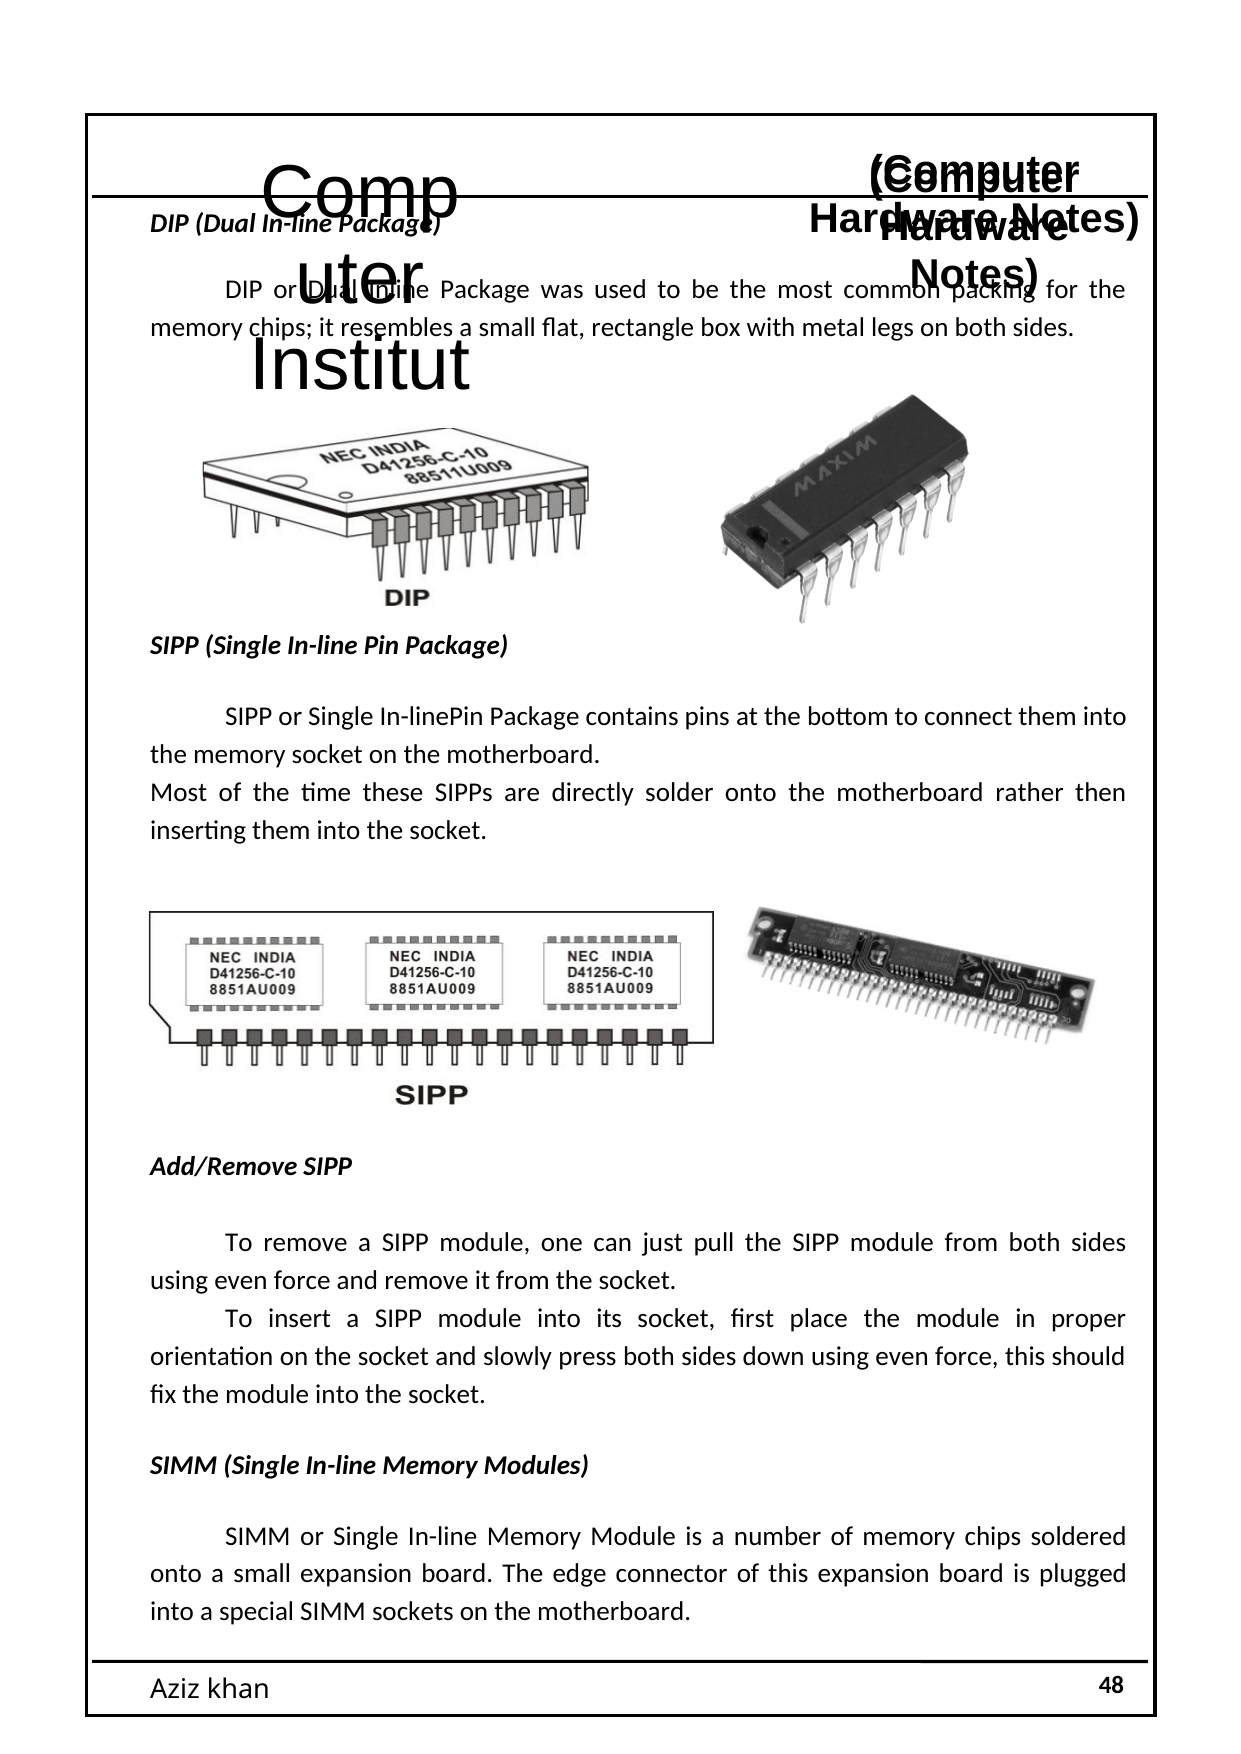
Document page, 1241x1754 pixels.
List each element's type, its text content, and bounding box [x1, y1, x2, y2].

text To remove a SIPP module, one can just pull the SIPP module from both sides using even force and remove it from the socket. [150, 1225, 1128, 1296]
text Most of the time these SIPPs are directly solder onto the motherboard rather then inserting them into the socket. [150, 775, 1128, 846]
picture [202, 428, 589, 606]
text SIPP or Single In-linePin Package contains pins at the bottom to connect them into the memory socket on the motherboard. [150, 699, 1128, 770]
text SIPP (Single In-line Pin Package) [150, 628, 1128, 661]
picture [148, 911, 714, 1105]
text Add/Remove SIPP [150, 1149, 1128, 1182]
text DIP or Dual Inline Package was used to be the most common packing for the memory chips; it resembles a small flat, rectangle box with metal legs on both sides. [150, 272, 1128, 343]
text SIMM or Single In-line Memory Module is a number of memory chips soldered onto a small expansion board. The edge connector of this expansion board is plugged into a special SIMM sockets on the motherboard. [150, 1519, 1128, 1628]
text DIP (Dual In-line Package) [150, 206, 1128, 239]
text SIMM (Single In-line Memory Modules) [150, 1448, 1128, 1481]
text To insert a SIPP module into its socket, first place the module in proper orientation on the socket and slowly press both sides down using even force, this should fix the module into the socket. [150, 1301, 1128, 1410]
